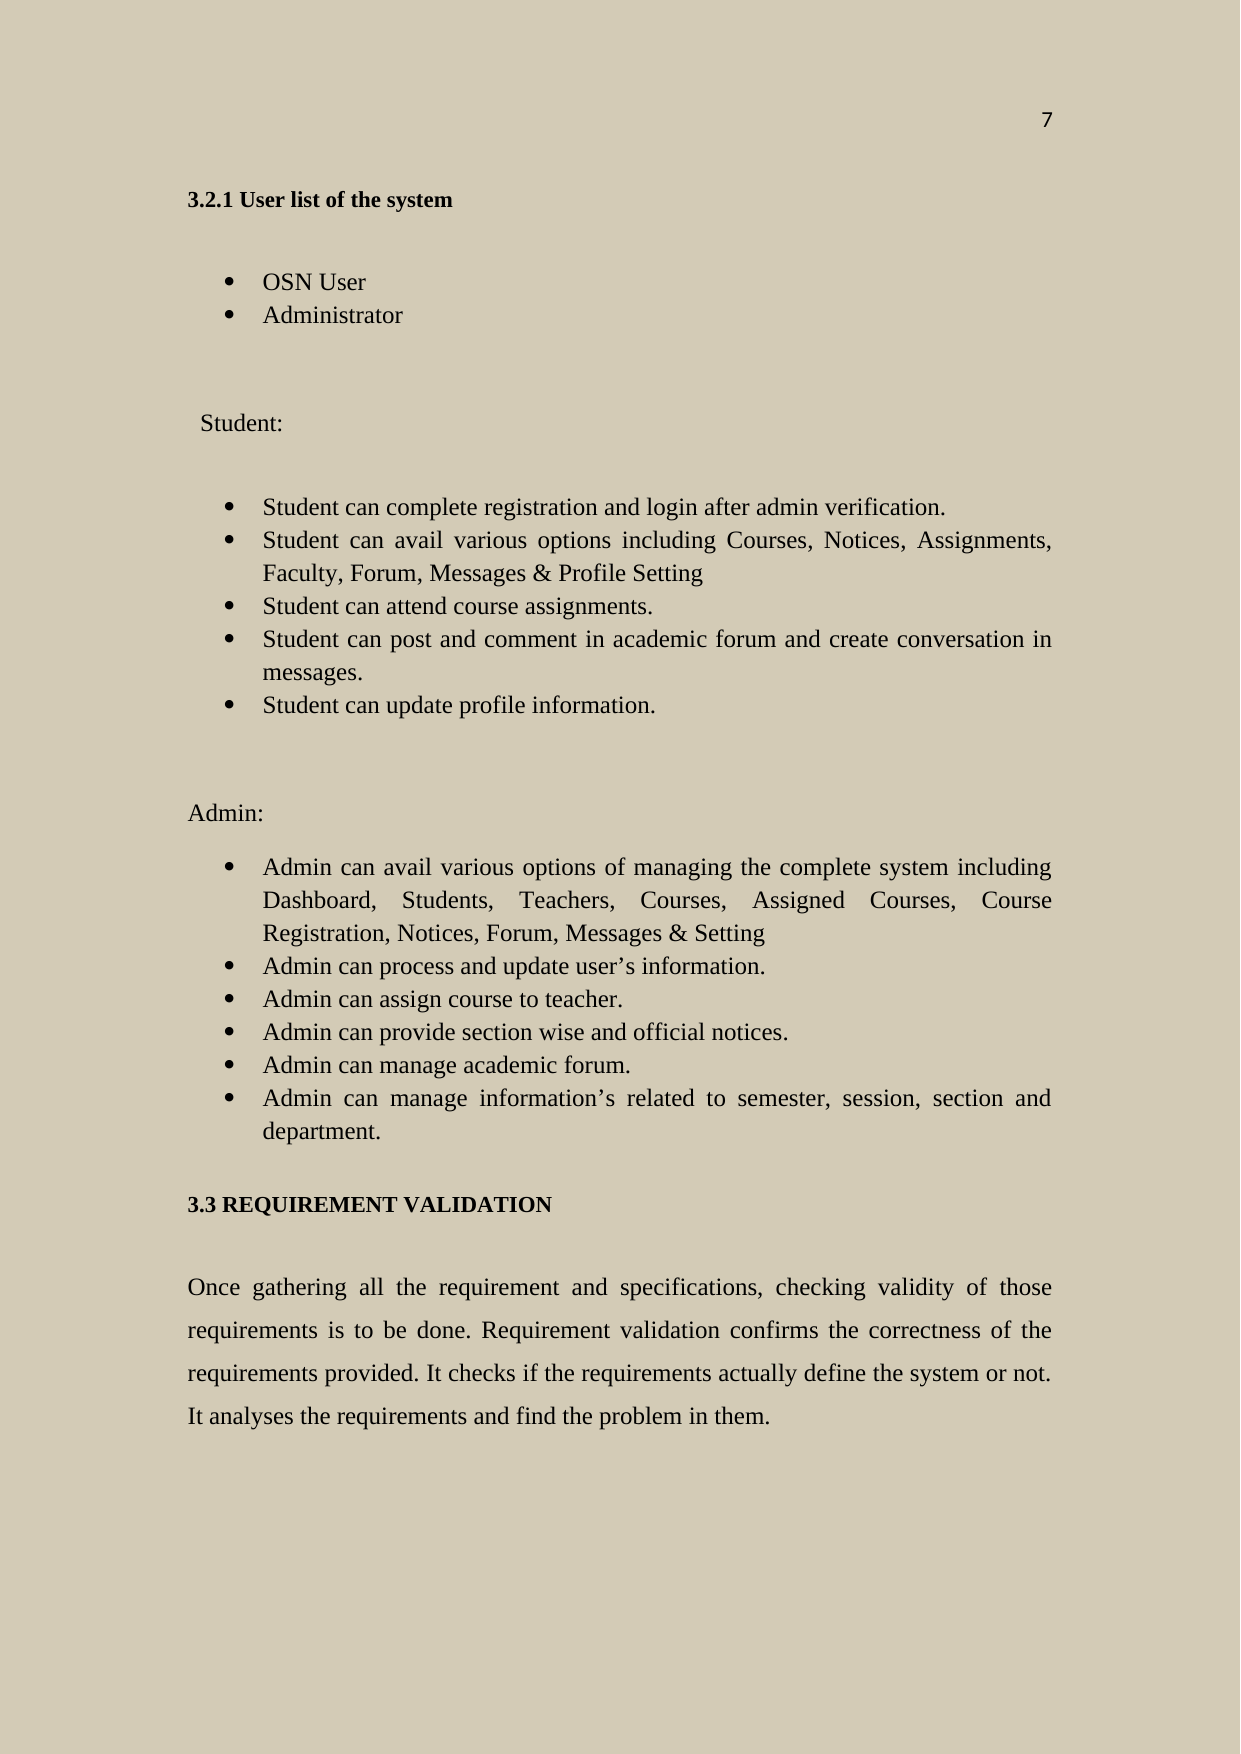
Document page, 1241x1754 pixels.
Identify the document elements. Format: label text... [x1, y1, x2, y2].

list Admin can manage information’s related to semester, session, section and department. [225, 1083, 1053, 1145]
list Student can update profile information. [225, 691, 1053, 719]
list Student can post and comment in academic forum and create conversation in messages. [225, 624, 1053, 686]
list Student can avail various options including Courses, Notices, Assignments, Faculty, Forum, Messages & Profile Setting [225, 525, 1053, 587]
list Admin can assign course to teacher. [225, 984, 1053, 1013]
list OSN User [225, 267, 1053, 296]
text Once gathering all the requirement and specifications, checking validity of those requirements is to be done. Requirement validation confirms the correctness of the requirements provided. It checks if the requirements actually define the system or not. It analyses the requirements and find the problem in them. [187, 1272, 1053, 1430]
list Admin can process and update user’s information. [225, 951, 1053, 980]
text Student: [187, 408, 1053, 436]
list Student can attend course assignments. [225, 591, 1053, 620]
text 3.2.1 User list of the system [187, 186, 1053, 212]
list Admin can avail various options of managing the complete system including Dashboard, Students, Teachers, Courses, Assigned Courses, Course Registration, Notices, Forum, Messages & Setting [225, 852, 1053, 947]
list Student can complete registration and login after admin verification. [225, 492, 1053, 521]
list Administrator [225, 300, 1053, 329]
text 3.3 Requirement Validation [187, 1191, 1053, 1217]
list Admin can manage academic forum. [225, 1050, 1053, 1079]
list Admin can provide section wise and official notices. [225, 1017, 1053, 1046]
text Admin: [187, 798, 1053, 827]
